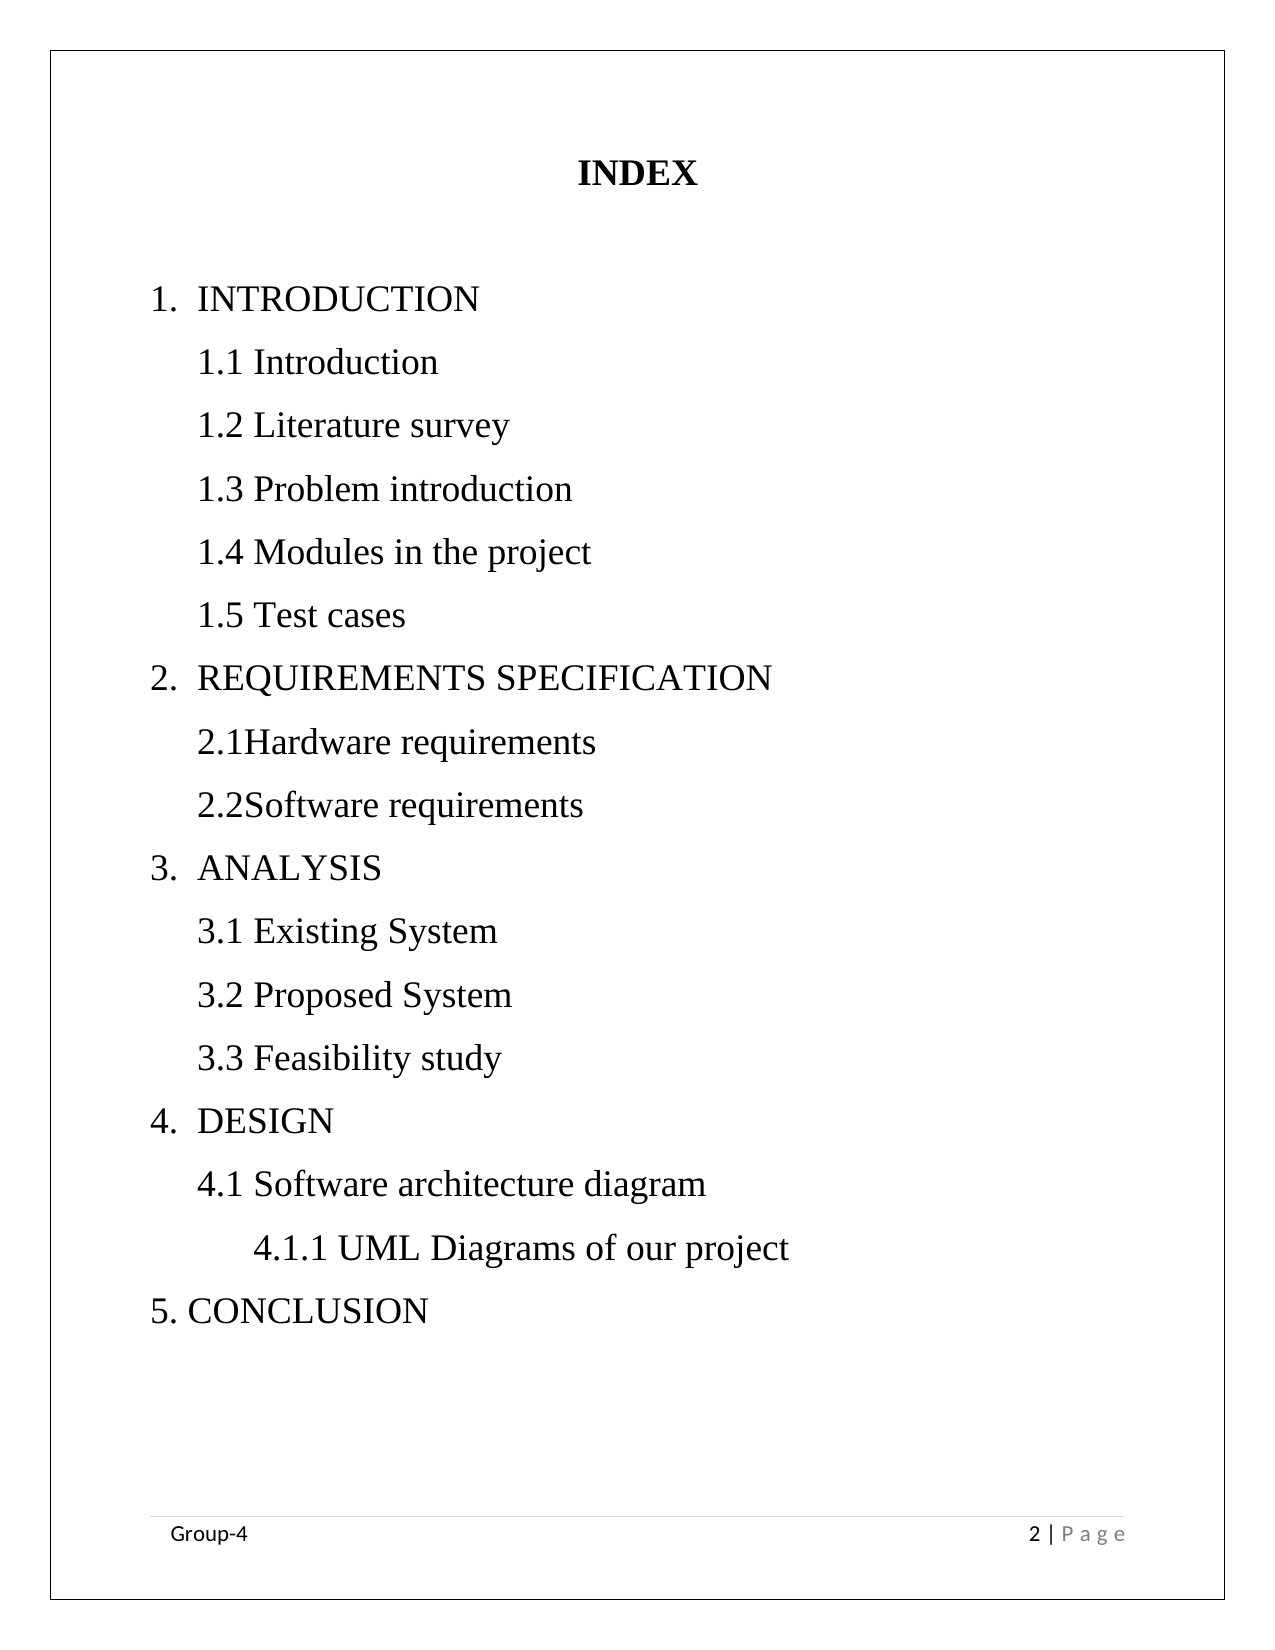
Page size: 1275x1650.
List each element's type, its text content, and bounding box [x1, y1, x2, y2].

text 4.1 Software architecture diagram [150, 1162, 1125, 1205]
text INDEX [150, 150, 1125, 193]
text 1. INTRODUCTION [150, 276, 1125, 319]
text 1.4 Modules in the project [150, 529, 1125, 572]
text 2. REQUIREMENTS SPECIFICATION [150, 656, 1125, 699]
text 3. ANALYSIS [150, 846, 1125, 889]
text 1.2 Literature survey [150, 403, 1125, 446]
text 4.1.1 UML Diagrams of our project [150, 1225, 1125, 1268]
text 1.3 Problem introduction [150, 466, 1125, 509]
text 4. DESIGN [150, 1098, 1125, 1142]
text 3.2 Proposed System [150, 972, 1125, 1015]
text 1.1 Introduction [150, 340, 1125, 383]
text 3.1 Existing System [150, 909, 1125, 952]
text 1.5 Test cases [150, 593, 1125, 636]
text 2.2Software requirements [150, 782, 1125, 825]
text 5. CONCLUSION [150, 1288, 1125, 1331]
text 2.1Hardware requirements [150, 719, 1125, 762]
text 3.3 Feasibility study [150, 1035, 1125, 1078]
